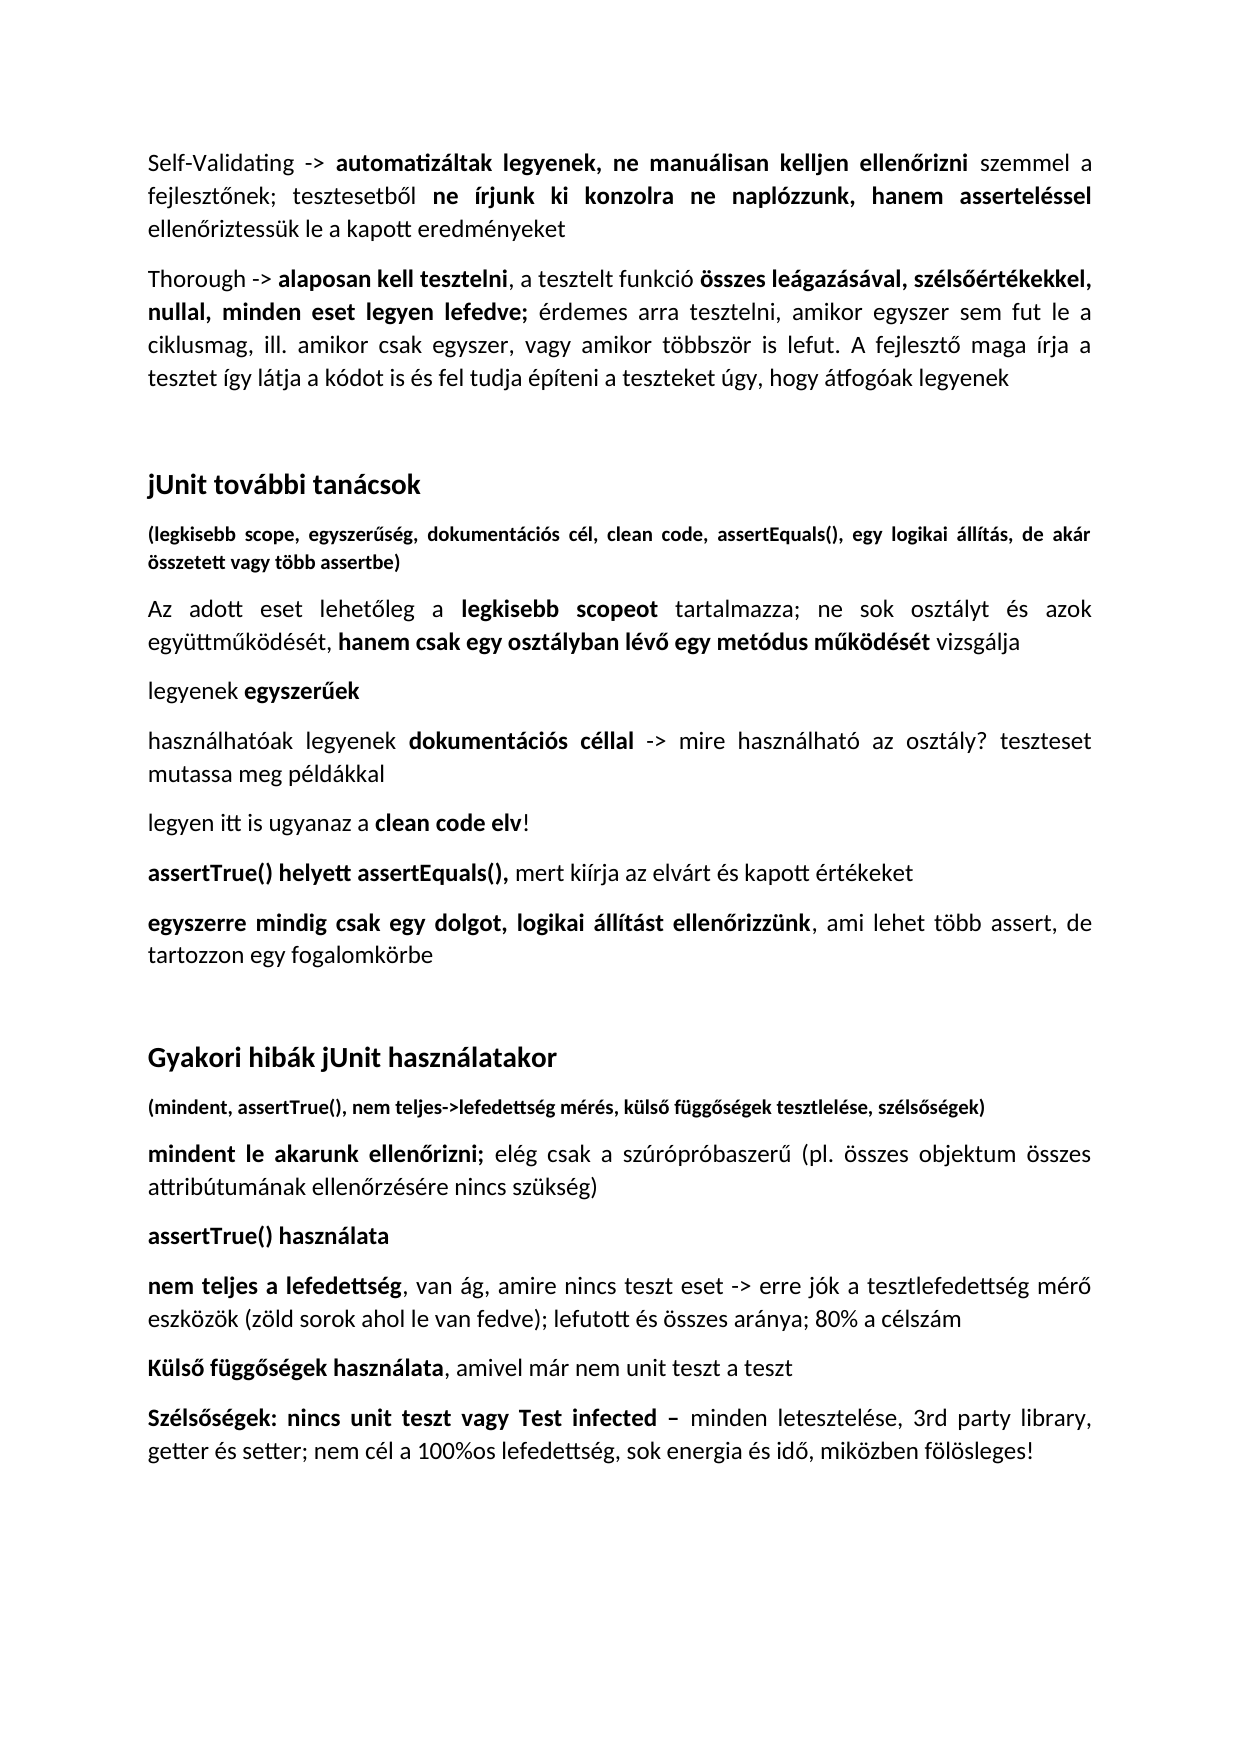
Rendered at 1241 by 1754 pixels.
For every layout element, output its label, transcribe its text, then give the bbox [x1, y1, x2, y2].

text Szélsőségek: nincs unit teszt vagy Test infected – minden letesztelése, 3rd party library, getter és setter; nem cél a 100%os lefedettség, sok energia és idő, miközben fölösleges! [148, 1402, 1093, 1466]
text legyenek egyszerűek [148, 676, 1093, 706]
text assertTrue() helyett assertEquals(), mert kiírja az elvárt és kapott értékeket [148, 857, 1093, 888]
text jUnit további tanácsok [148, 466, 1093, 502]
text Gyakori hibák jUnit használatakor [148, 1039, 1093, 1074]
text mindent le akarunk ellenőrizni; elég csak a szúrópróbaszerű (pl. összes objektum összes attribútumának ellenőrzésére nincs szükség) [148, 1138, 1093, 1201]
text egyszerre mindig csak egy dolgot, logikai állítást ellenőrizzünk, ami lehet több assert, de tartozzon egy fogalomkörbe [148, 907, 1093, 970]
text Külső függőségek használata, amivel már nem unit teszt a teszt [148, 1353, 1093, 1383]
text (mindent, assertTrue(), nem teljes->lefedettség mérés, külső függőségek tesztlelése, szélsőségek) [148, 1094, 1093, 1119]
text használhatóak legyenek dokumentációs céllal -> mire használható az osztály? teszteset mutassa meg példákkal [148, 725, 1093, 788]
text Self-Validating -> automatizáltak legyenek, ne manuálisan kelljen ellenőrizni szemmel a fejlesztőnek; tesztesetből ne írjunk ki konzolra ne naplózzunk, hanem asserteléssel ellenőriztessük le a kapott eredményeket [148, 148, 1093, 244]
text nem teljes a lefedettség, van ág, amire nincs teszt eset -> erre jók a tesztlefedettség mérő eszközök (zöld sorok ahol le van fedve); lefutott és összes aránya; 80% a célszám [148, 1270, 1093, 1333]
text assertTrue() használata [148, 1221, 1093, 1251]
text Az adott eset lehetőleg a legkisebb scopeot tartalmazza; ne sok osztályt és azok együttműködését, hanem csak egy osztályban lévő egy metódus működését vizsgálja [148, 593, 1093, 656]
text (legkisebb scope, egyszerűség, dokumentációs cél, clean code, assertEquals(), egy logikai állítás, de akár összetett vagy több assertbe) [148, 522, 1093, 574]
text Thorough -> alaposan kell tesztelni, a tesztelt funkció összes leágazásával, szélsőértékekkel, nullal, minden eset legyen lefedve; érdemes arra tesztelni, amikor egyszer sem fut le a ciklusmag, ill. amikor csak egyszer, vagy amikor többször is lefut. A fejlesztő maga írja a tesztet így látja a kódot is és fel tudja építeni a teszteket úgy, hogy átfogóak legyenek [148, 263, 1093, 392]
text legyen itt is ugyanaz a clean code elv! [148, 808, 1093, 838]
